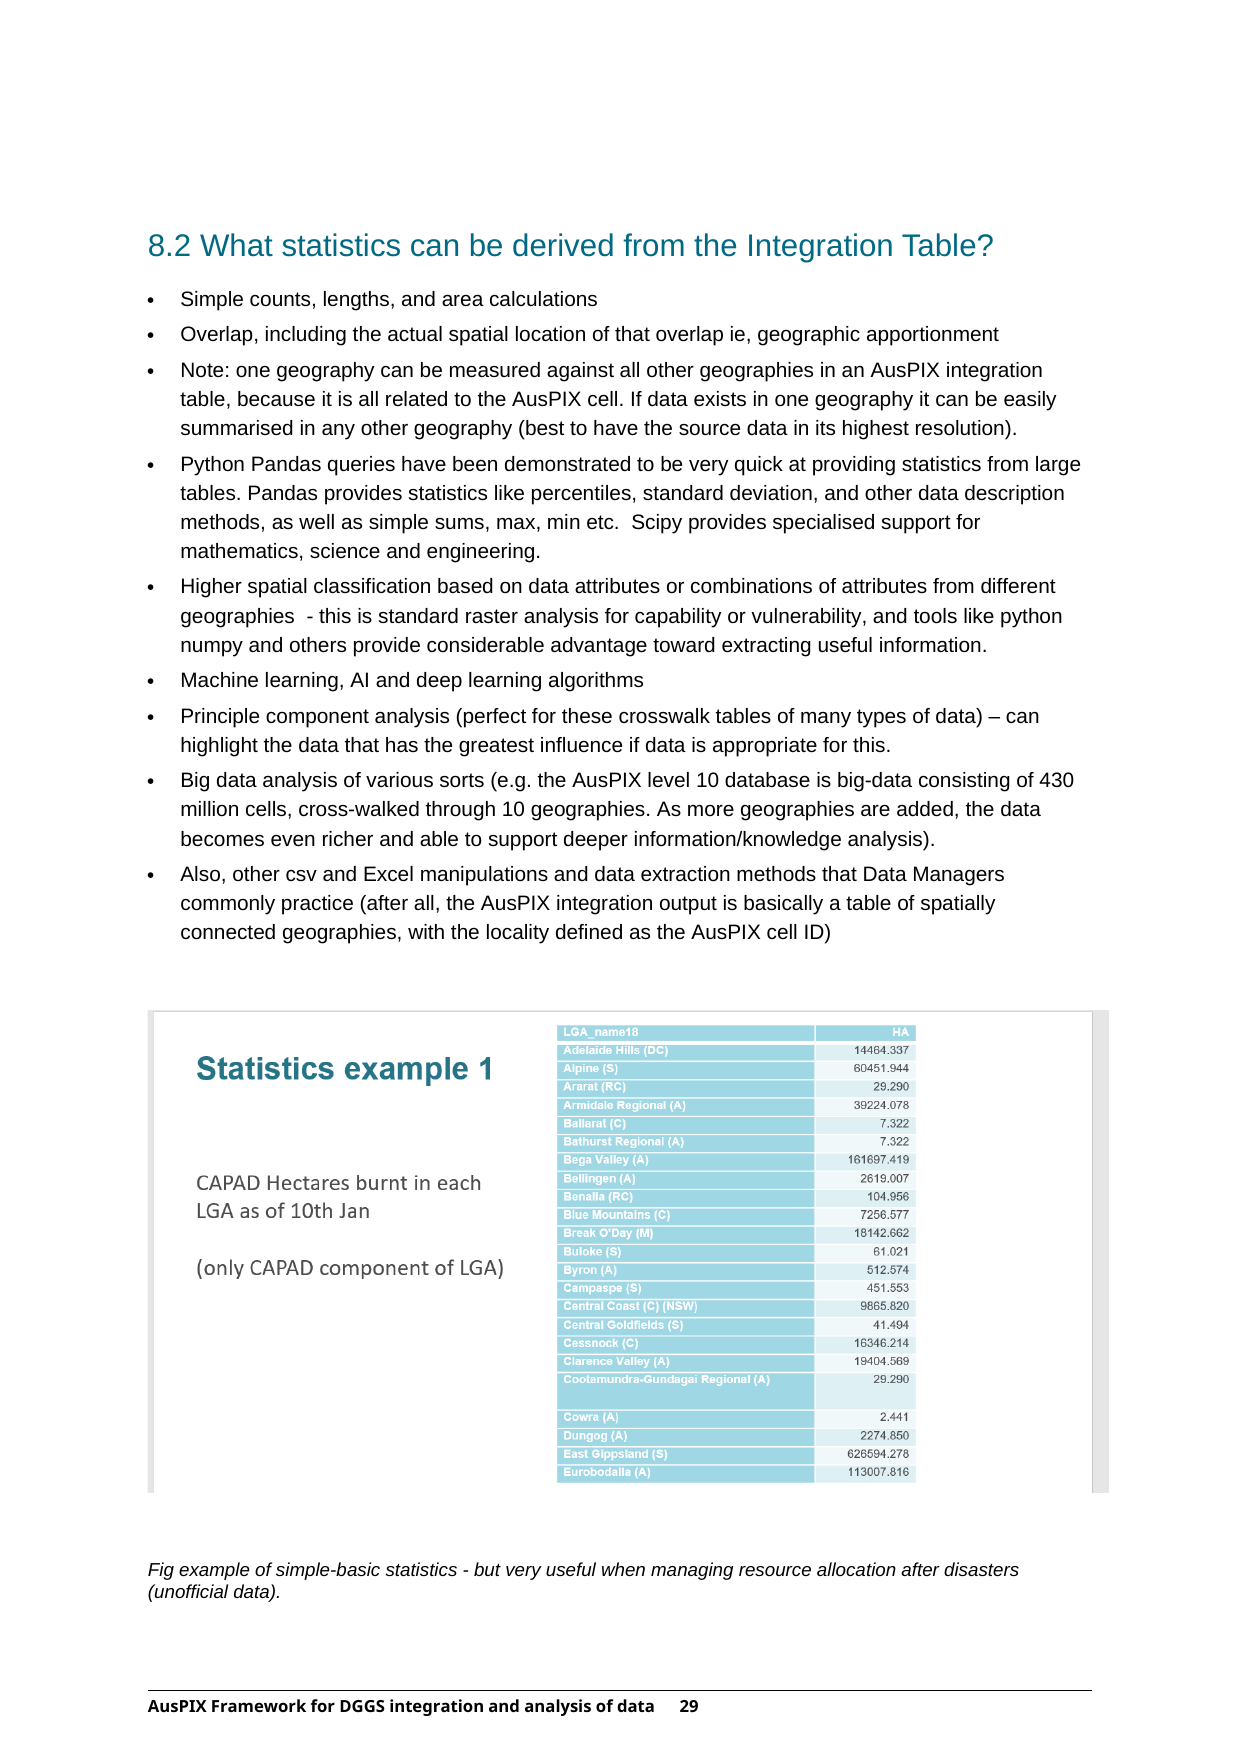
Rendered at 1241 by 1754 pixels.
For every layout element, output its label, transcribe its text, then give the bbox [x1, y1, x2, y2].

list Also, other csv and Excel manipulations and data extraction methods that Data Managers commonly practice (after all, the AusPIX integration output is basically a table of spatially connected geographies, with the locality defined as the AusPIX cell ID) [148, 857, 1092, 944]
list Machine learning, AI and deep learning algorithms [148, 663, 1092, 692]
list Big data analysis of various sorts (e.g. the AusPIX level 10 database is big-data consisting of 430 million cells, cross-walked through 10 geographies. As more geographies are added, the data becomes even richer and able to support deeper information/knowledge analysis). [148, 763, 1092, 850]
list Overlap, including the actual spatial location of that overlap ie, geographic apportionment [148, 317, 1092, 346]
list Principle component analysis (perfect for these crosswalk tables of many types of data) – can highlight the data that has the greatest influence if data is appropriate for this. [148, 698, 1092, 757]
subtitle What statistics can be derived from the Integration Table? [148, 227, 1092, 263]
text Fig example of simple-basic statistics - but very useful when managing resource allocation after disasters (unofficial data). [148, 1559, 1092, 1602]
list Note: one geography can be measured against all other geographies in an AusPIX integration table, because it is all related to the AusPIX cell. If data exists in one geography it can be easily summarised in any other geography (best to have the source data in its highest resolution). [148, 352, 1092, 440]
picture [147, 1010, 1109, 1493]
list Python Pandas queries have been demonstrated to be very quick at providing statistics from large tables. Pandas provides statistics like percentiles, standard deviation, and other data description methods, as well as simple sums, max, min etc. Scipy provides specialised support for mathematics, science and engineering. [148, 446, 1092, 563]
list Simple counts, lengths, and area calculations [148, 282, 1092, 311]
list Higher spatial classification based on data attributes or combinations of attributes from different geographies - this is standard raster analysis for capability or vulnerability, and tools like python numpy and others provide considerable advantage toward extracting useful information. [148, 569, 1092, 657]
